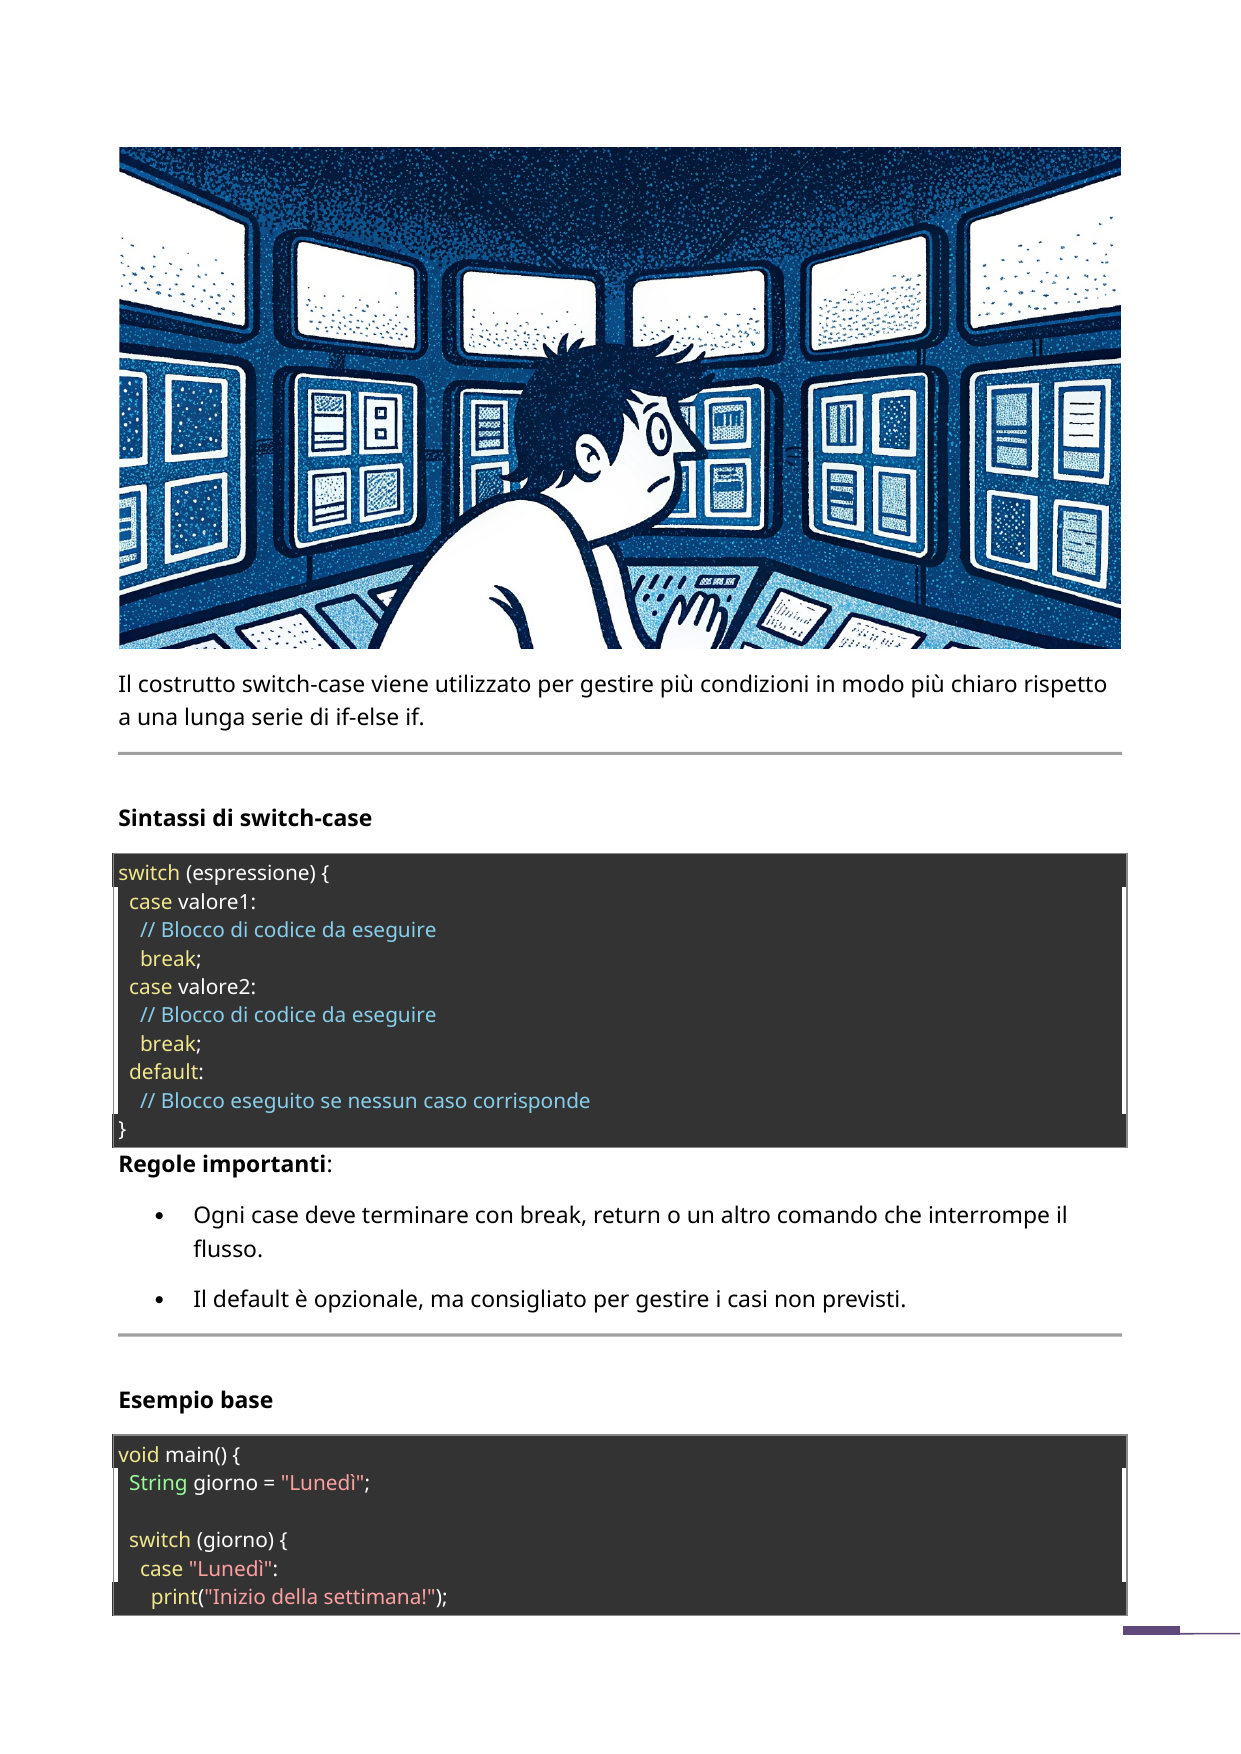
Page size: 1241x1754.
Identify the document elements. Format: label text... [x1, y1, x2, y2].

text // Blocco di codice da eseguire [118, 1001, 1122, 1029]
text // Blocco di codice da eseguire [118, 915, 1122, 944]
text Regole importanti: [118, 1148, 1122, 1180]
text case valore1: [118, 887, 1122, 915]
text // Blocco eseguito se nessun caso corrisponde [118, 1086, 1122, 1108]
text String giorno = "Lunedì"; [118, 1468, 1122, 1497]
text case valore2: [118, 972, 1122, 1001]
text default: [118, 1057, 1122, 1086]
list Ogni case deve terminare con break, return o un altro comando che interrompe il flusso. [156, 1199, 1122, 1264]
text switch (giorno) { [118, 1525, 1122, 1554]
text switch (espressione) { [114, 854, 1126, 887]
text void main() { [114, 1436, 1126, 1468]
text Esempio base [118, 1384, 1122, 1415]
text Il costrutto switch-case viene utilizzato per gestire più condizioni in modo più chiaro rispetto a una lunga serie di if-else if. [118, 668, 1122, 733]
list Il default è opzionale, ma consigliato per gestire i casi non previsti. [156, 1283, 1122, 1314]
text print("Inizio della settimana!"); [114, 1576, 1126, 1615]
text break; [118, 944, 1122, 972]
text } [114, 1108, 1126, 1147]
picture [119, 147, 1121, 649]
text break; [118, 1029, 1122, 1057]
text Sintassi di switch-case [118, 802, 1122, 833]
text case "Lunedì": [118, 1554, 1122, 1576]
